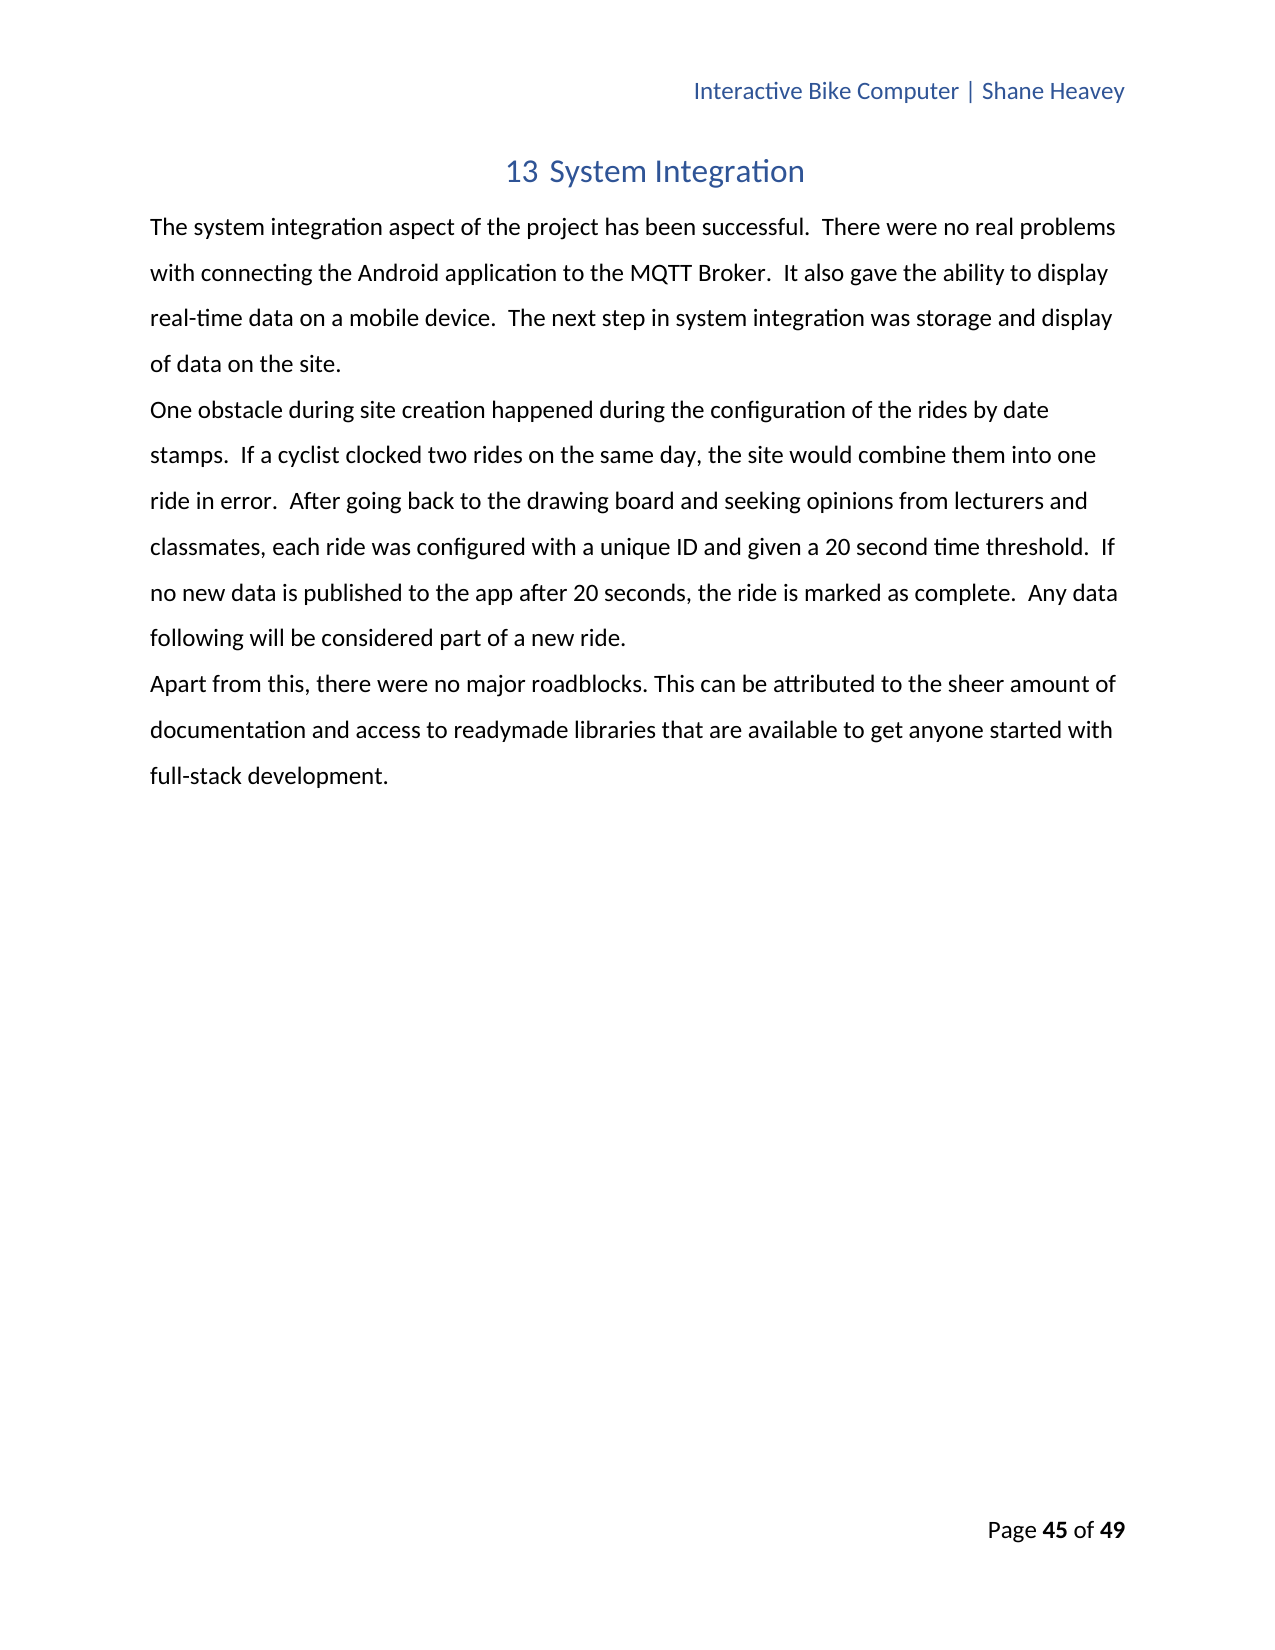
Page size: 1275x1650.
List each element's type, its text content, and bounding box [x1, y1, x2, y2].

text The system integration aspect of the project has been successful. There were no real problems with connecting the Android application to the MQTT Broker. It also gave the ability to display real-time data on a mobile device. The next step in system integration was storage and display of data on the site. [150, 211, 1125, 379]
text Apart from this, there were no major roadblocks. This can be attributed to the sheer amount of documentation and access to readymade libraries that are available to get anyone started with full-stack development. [150, 668, 1125, 790]
text One obstacle during site creation happened during the configuration of the rides by date stamps. If a cyclist clocked two rides on the same day, the site would combine them into one ride in error. After going back to the drawing board and seeking opinions from lecturers and classmates, each ride was configured with a unique ID and given a 20 second time threshold. If no new data is published to the app after 20 seconds, the ride is marked as complete. Any data following will be considered part of a new ride. [150, 394, 1125, 653]
subtitle System Integration [504, 150, 1125, 191]
